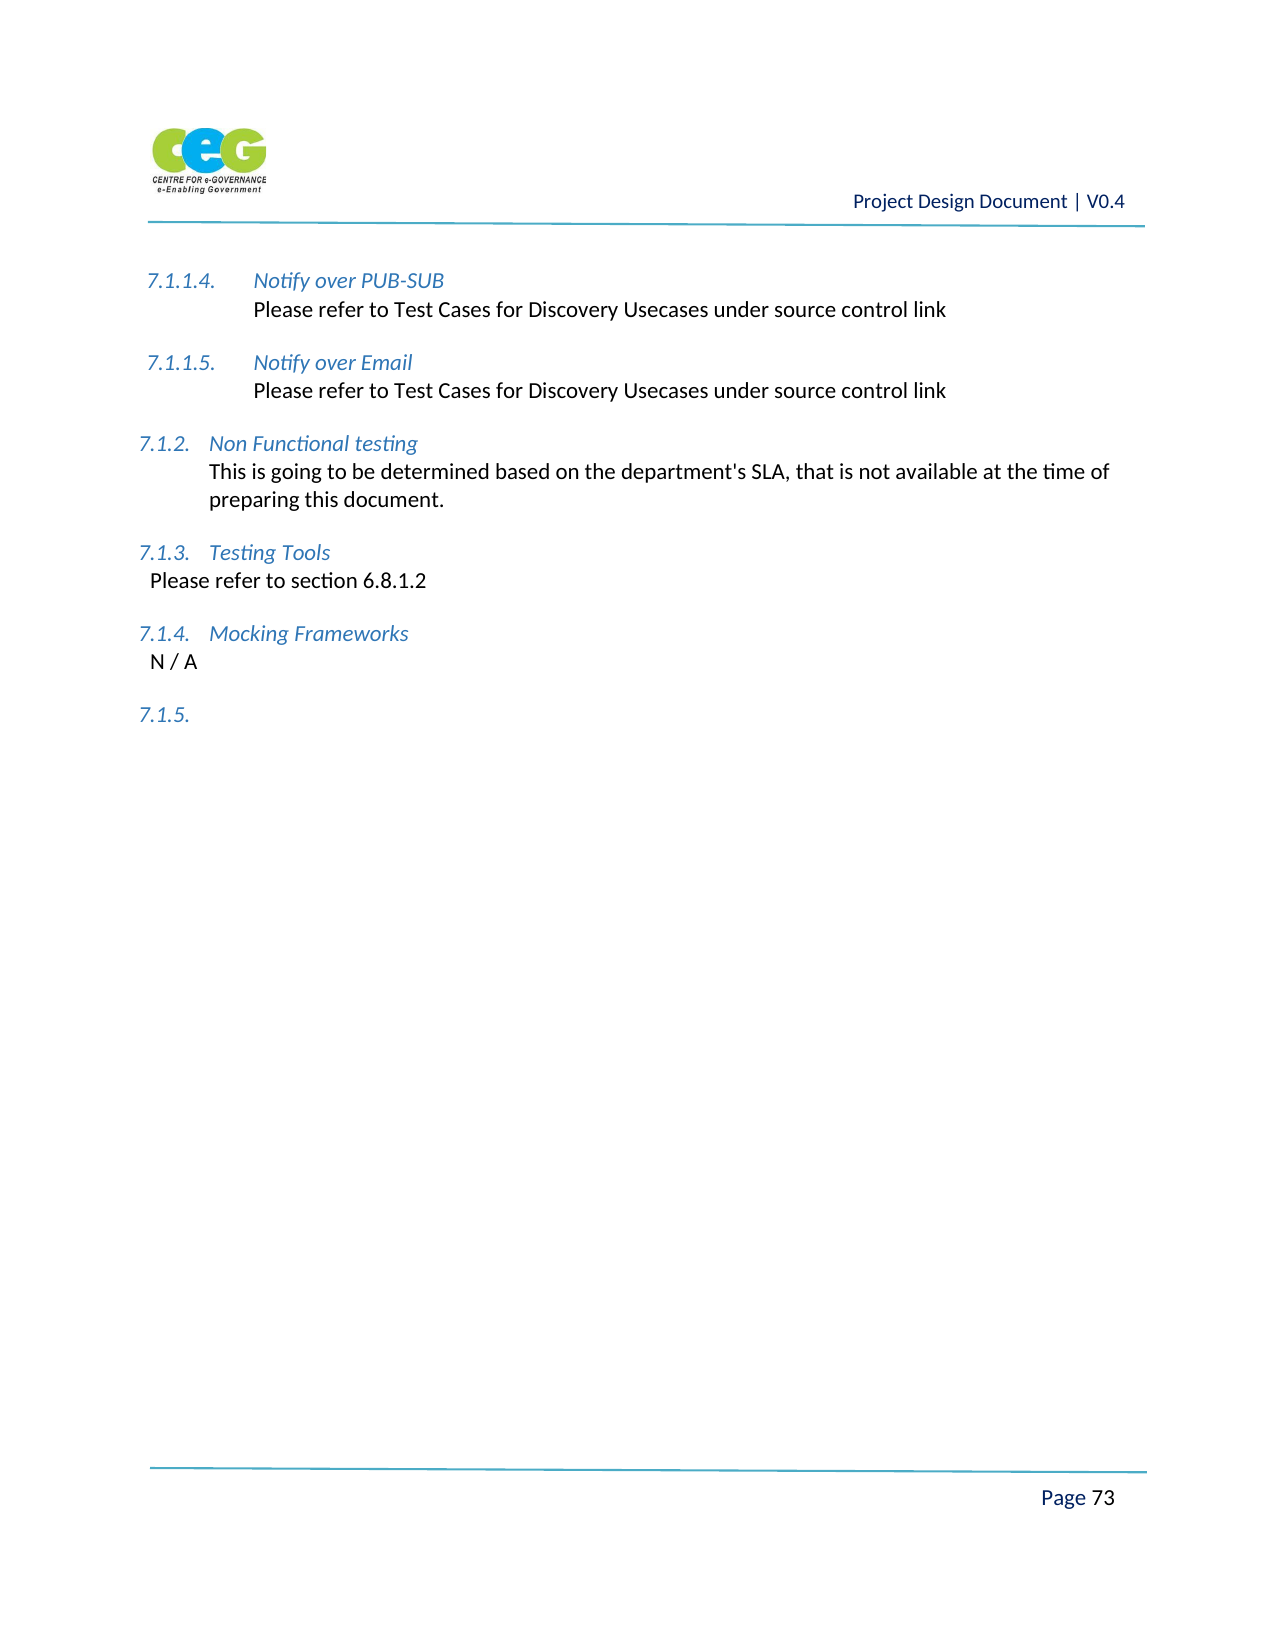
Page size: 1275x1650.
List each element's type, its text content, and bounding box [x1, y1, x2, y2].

text Please refer to Test Cases for Discovery Usecases under source control link [253, 376, 1125, 404]
subtitle Testing Tools [190, 538, 1125, 566]
text This is going to be determined based on the department's SLA, that is not available at the time of preparing this document. [209, 457, 1125, 513]
picture [202, 139, 210, 145]
picture [150, 128, 267, 194]
subtitle Mocking Frameworks [190, 619, 1125, 647]
subtitle Non Functional testing [190, 429, 1125, 457]
text Please refer to section 6.8.1.2 [150, 566, 1125, 594]
subtitle Notify over Email [216, 348, 1125, 376]
subtitle Notify over PUB-SUB [216, 267, 1125, 295]
text N / A [150, 647, 1125, 675]
text Please refer to Test Cases for Discovery Usecases under source control link [253, 295, 1125, 323]
